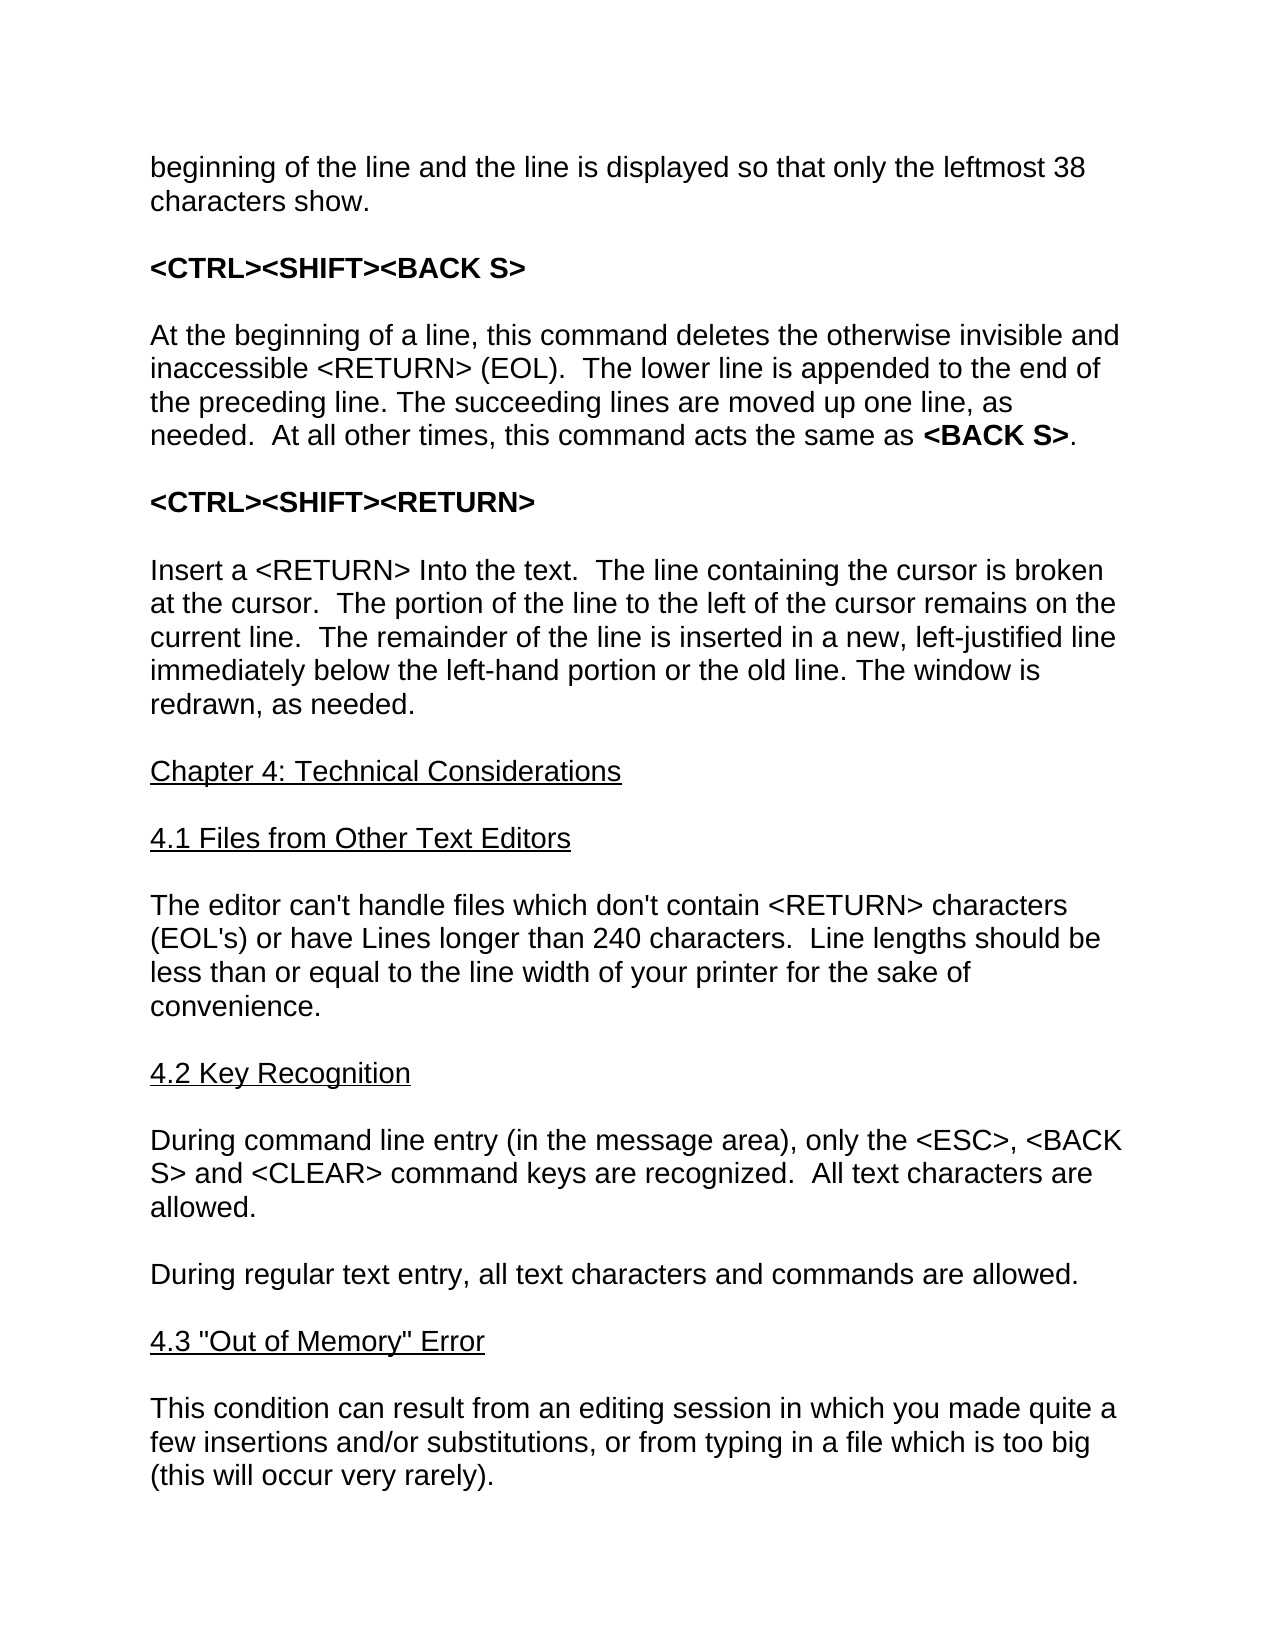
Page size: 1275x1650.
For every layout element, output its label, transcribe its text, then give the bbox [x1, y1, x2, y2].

text 4.1 Files from Other Text Editors [150, 821, 1125, 854]
text 4.3 "Out of Memory" Error [150, 1324, 1125, 1357]
text The editor can't handle files which don't contain <RETURN> characters (EOL's) or have Lines longer than 240 characters. Line lengths should be less than or equal to the line width of your printer for the sake of convenience. [150, 888, 1125, 1022]
text During command line entry (in the message area), only the <ESC>, <BACK S> and <CLEAR> command keys are recognized. All text characters are allowed. [150, 1123, 1125, 1223]
text During regular text entry, all text characters and commands are allowed. [150, 1257, 1125, 1290]
text <CTRL><SHIFT><BACK S> [150, 251, 1125, 284]
text At the beginning of a line, this command deletes the otherwise invisible and inaccessible <RETURN> (EOL). The lower line is appended to the end of the preceding line. The succeeding lines are moved up one line, as needed. At all other times, this command acts the same as <BACK S>. [150, 318, 1125, 452]
text This condition can result from an editing session in which you made quite a few insertions and/or substitutions, or from typing in a file which is too big (this will occur very rarely). [150, 1391, 1125, 1492]
text Insert a <RETURN> Into the text. The line containing the cursor is broken at the cursor. The portion of the line to the left of the cursor remains on the current line. The remainder of the line is inserted in a new, left-justified line immediately below the left-hand portion or the old line. The window is redrawn, as needed. [150, 552, 1125, 720]
text Chapter 4: Technical Considerations [150, 754, 1125, 787]
text 4.2 Key Recognition [150, 1056, 1125, 1089]
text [150, 150, 1125, 217]
text <CTRL><SHIFT><RETURN> [150, 485, 1125, 519]
